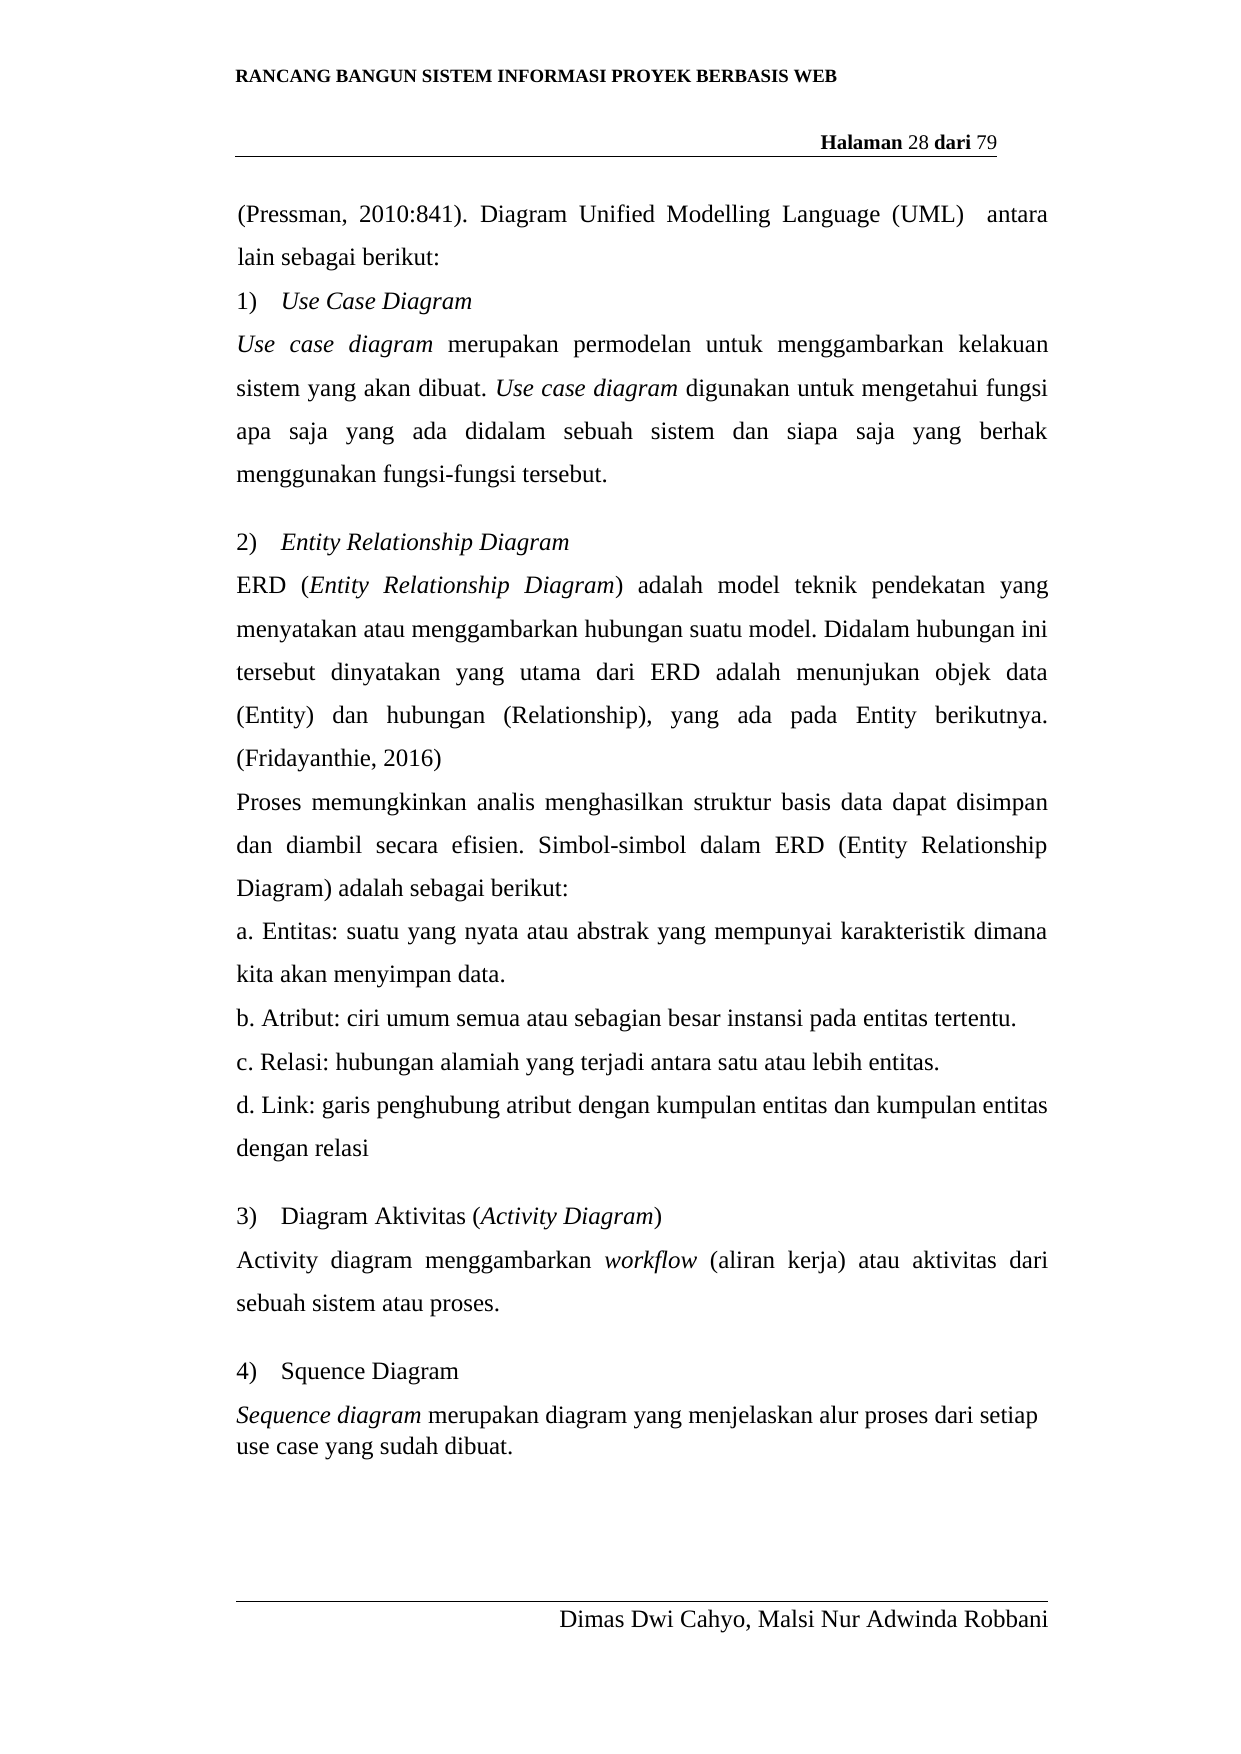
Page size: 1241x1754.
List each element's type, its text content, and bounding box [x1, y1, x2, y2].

text a. Entitas: suatu yang nyata atau abstrak yang mempunyai karakteristik dimana kita akan menyimpan data. [236, 916, 1048, 988]
text c. Relasi: hubungan alamiah yang terjadi antara satu atau lebih entitas. [236, 1047, 1048, 1075]
text d. Link: garis penghubung atribut dengan kumpulan entitas dan kumpulan entitas dengan relasi [236, 1090, 1048, 1162]
list Diagram Aktivitas (Activity Diagram) [236, 1201, 1048, 1230]
list Entity Relationship Diagram [236, 527, 1048, 556]
list Use Case Diagram [236, 286, 1048, 315]
text Activity diagram menggambarkan workflow (aliran kerja) atau aktivitas dari sebuah sistem atau proses. [236, 1245, 1048, 1317]
text ERD (Entity Relationship Diagram) adalah model teknik pendekatan yang menyatakan atau menggambarkan hubungan suatu model. Didalam hubungan ini tersebut dinyatakan yang utama dari ERD adalah menunjukan objek data (Entity) dan hubungan (Relationship), yang ada pada Entity berikutnya. (Fridayanthie, 2016) [236, 571, 1048, 772]
text Proses memungkinkan analis menghasilkan struktur basis data dapat disimpan dan diambil secara efisien. Simbol-simbol dalam ERD (Entity Relationship Diagram) adalah sebagai berikut: [236, 787, 1048, 902]
list Squence Diagram [236, 1356, 1048, 1385]
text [237, 199, 1048, 271]
text Use case diagram merupakan permodelan untuk menggambarkan kelakuan sistem yang akan dibuat. Use case diagram digunakan untuk mengetahui fungsi apa saja yang ada didalam sebuah sistem dan siapa saja yang berhak menggunakan fungsi-fungsi tersebut. [236, 329, 1048, 488]
text b. Atribut: ciri umum semua atau sebagian besar instansi pada entitas tertentu. [236, 1003, 1048, 1032]
text Sequence diagram merupakan diagram yang menjelaskan alur proses dari setiap use case yang sudah dibuat. [236, 1400, 1048, 1459]
